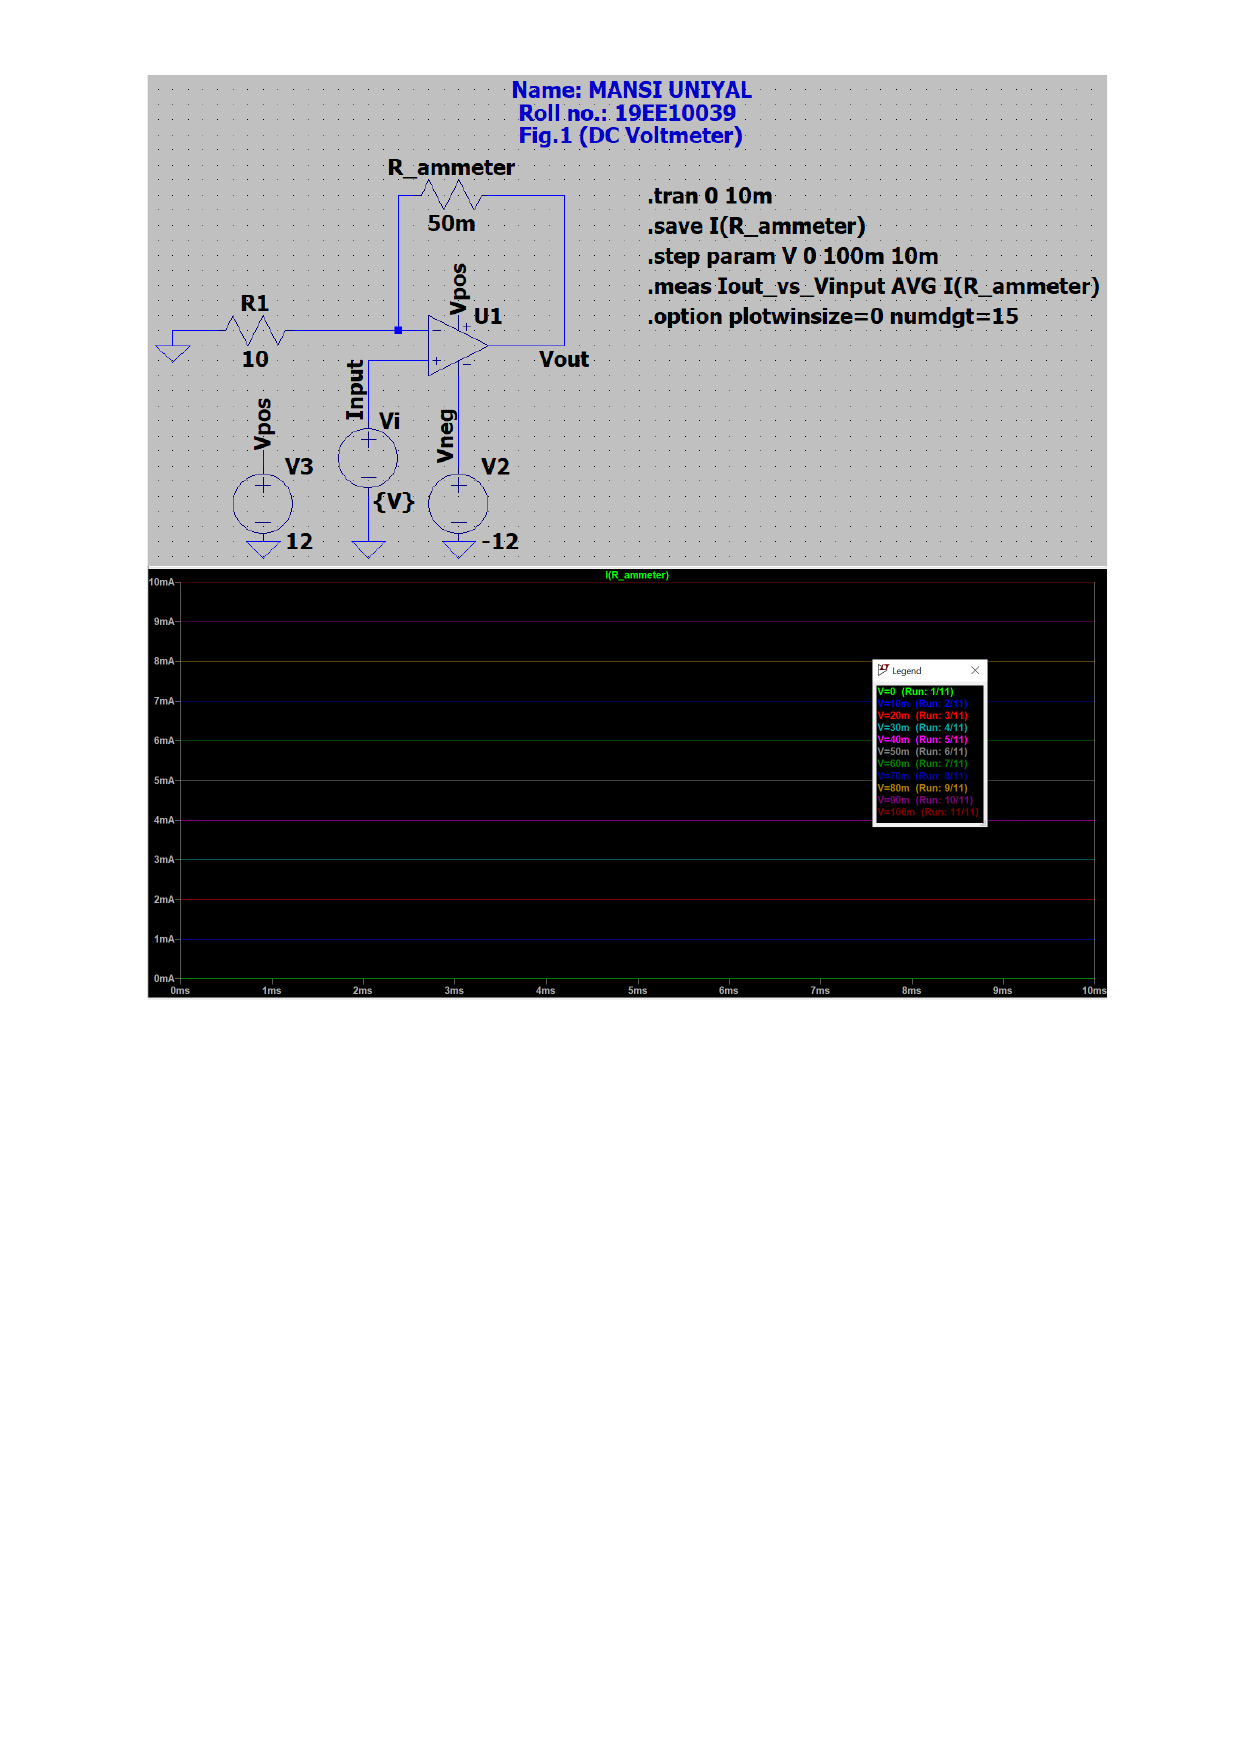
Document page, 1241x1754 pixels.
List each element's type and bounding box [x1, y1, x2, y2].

picture [147, 75, 1108, 1000]
